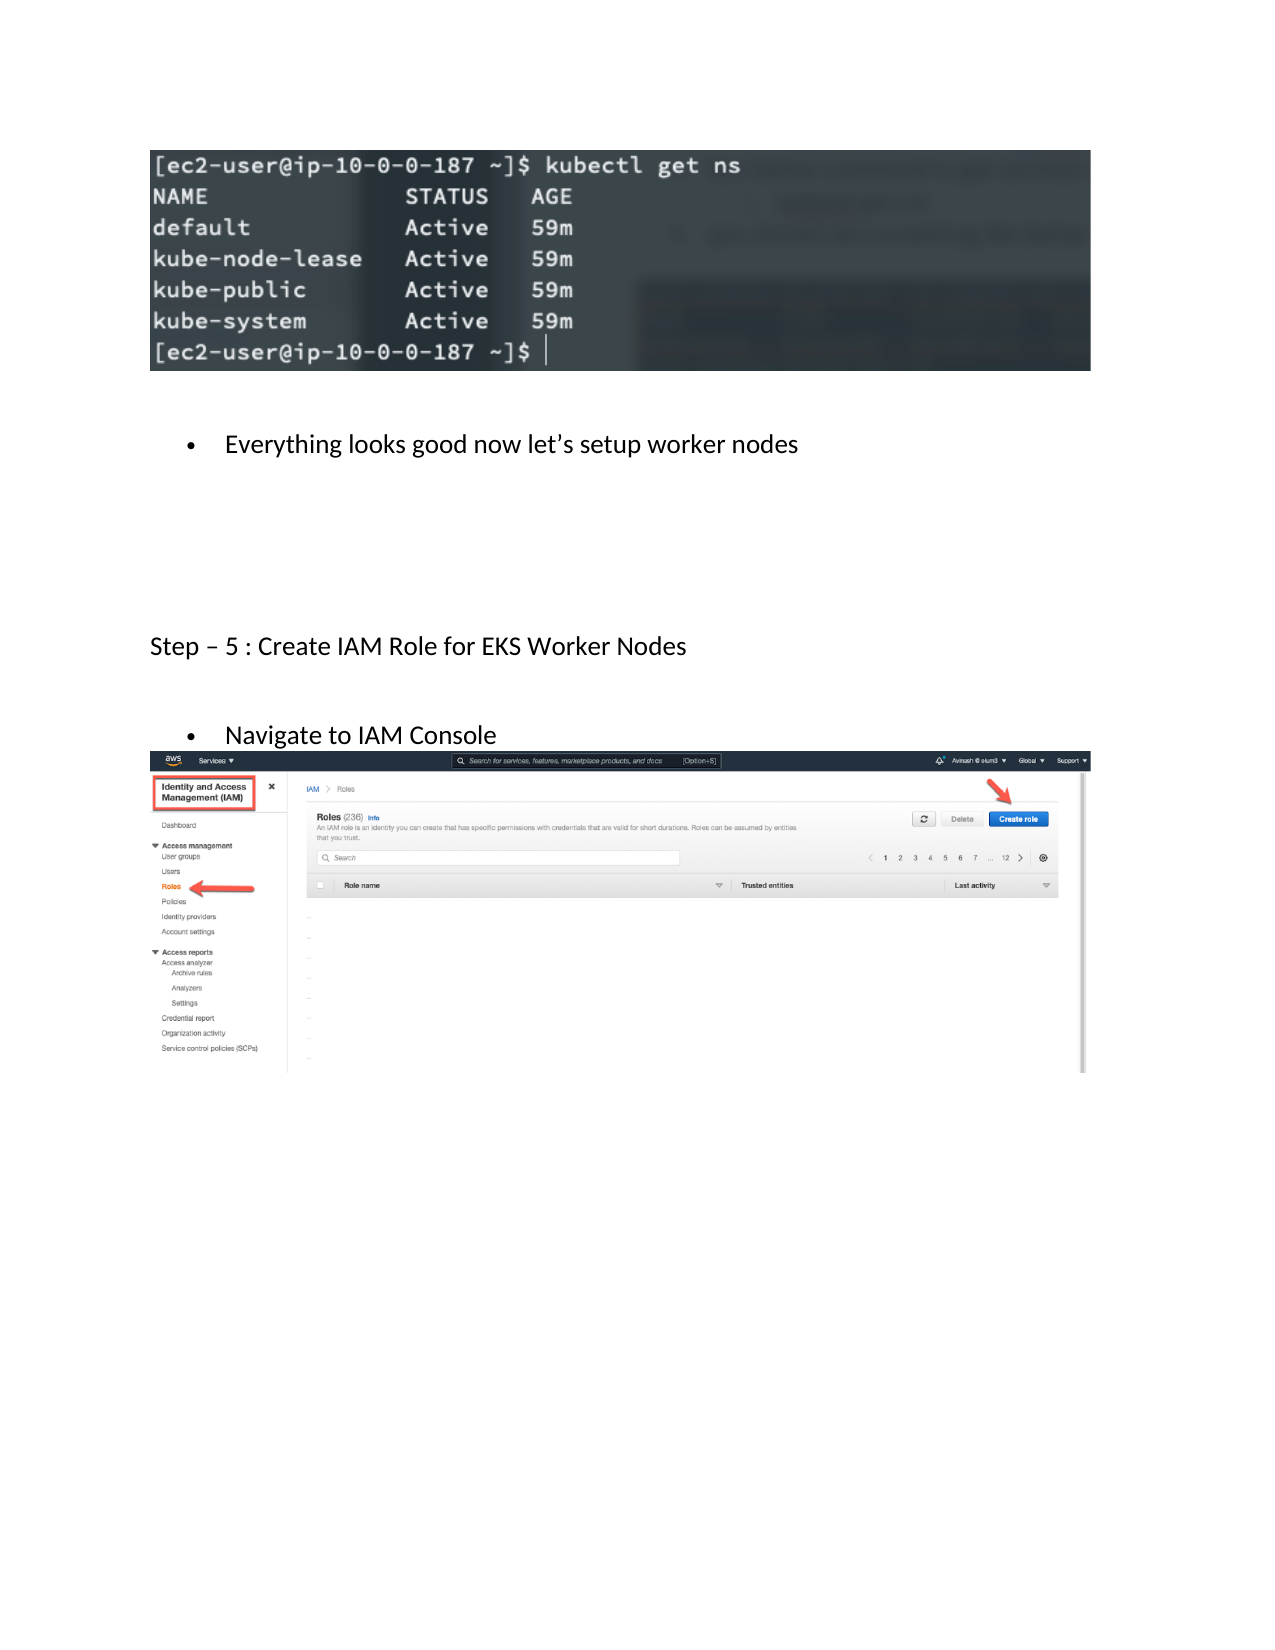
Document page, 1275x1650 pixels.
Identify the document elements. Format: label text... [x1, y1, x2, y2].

list Everything looks good now let’s setup worker nodes [187, 428, 1125, 461]
picture [150, 150, 1091, 371]
picture [150, 751, 1091, 1073]
list Navigate to IAM Console [187, 718, 1125, 751]
text Step – 5 : Create IAM Role for EKS Worker Nodes [150, 629, 1125, 662]
